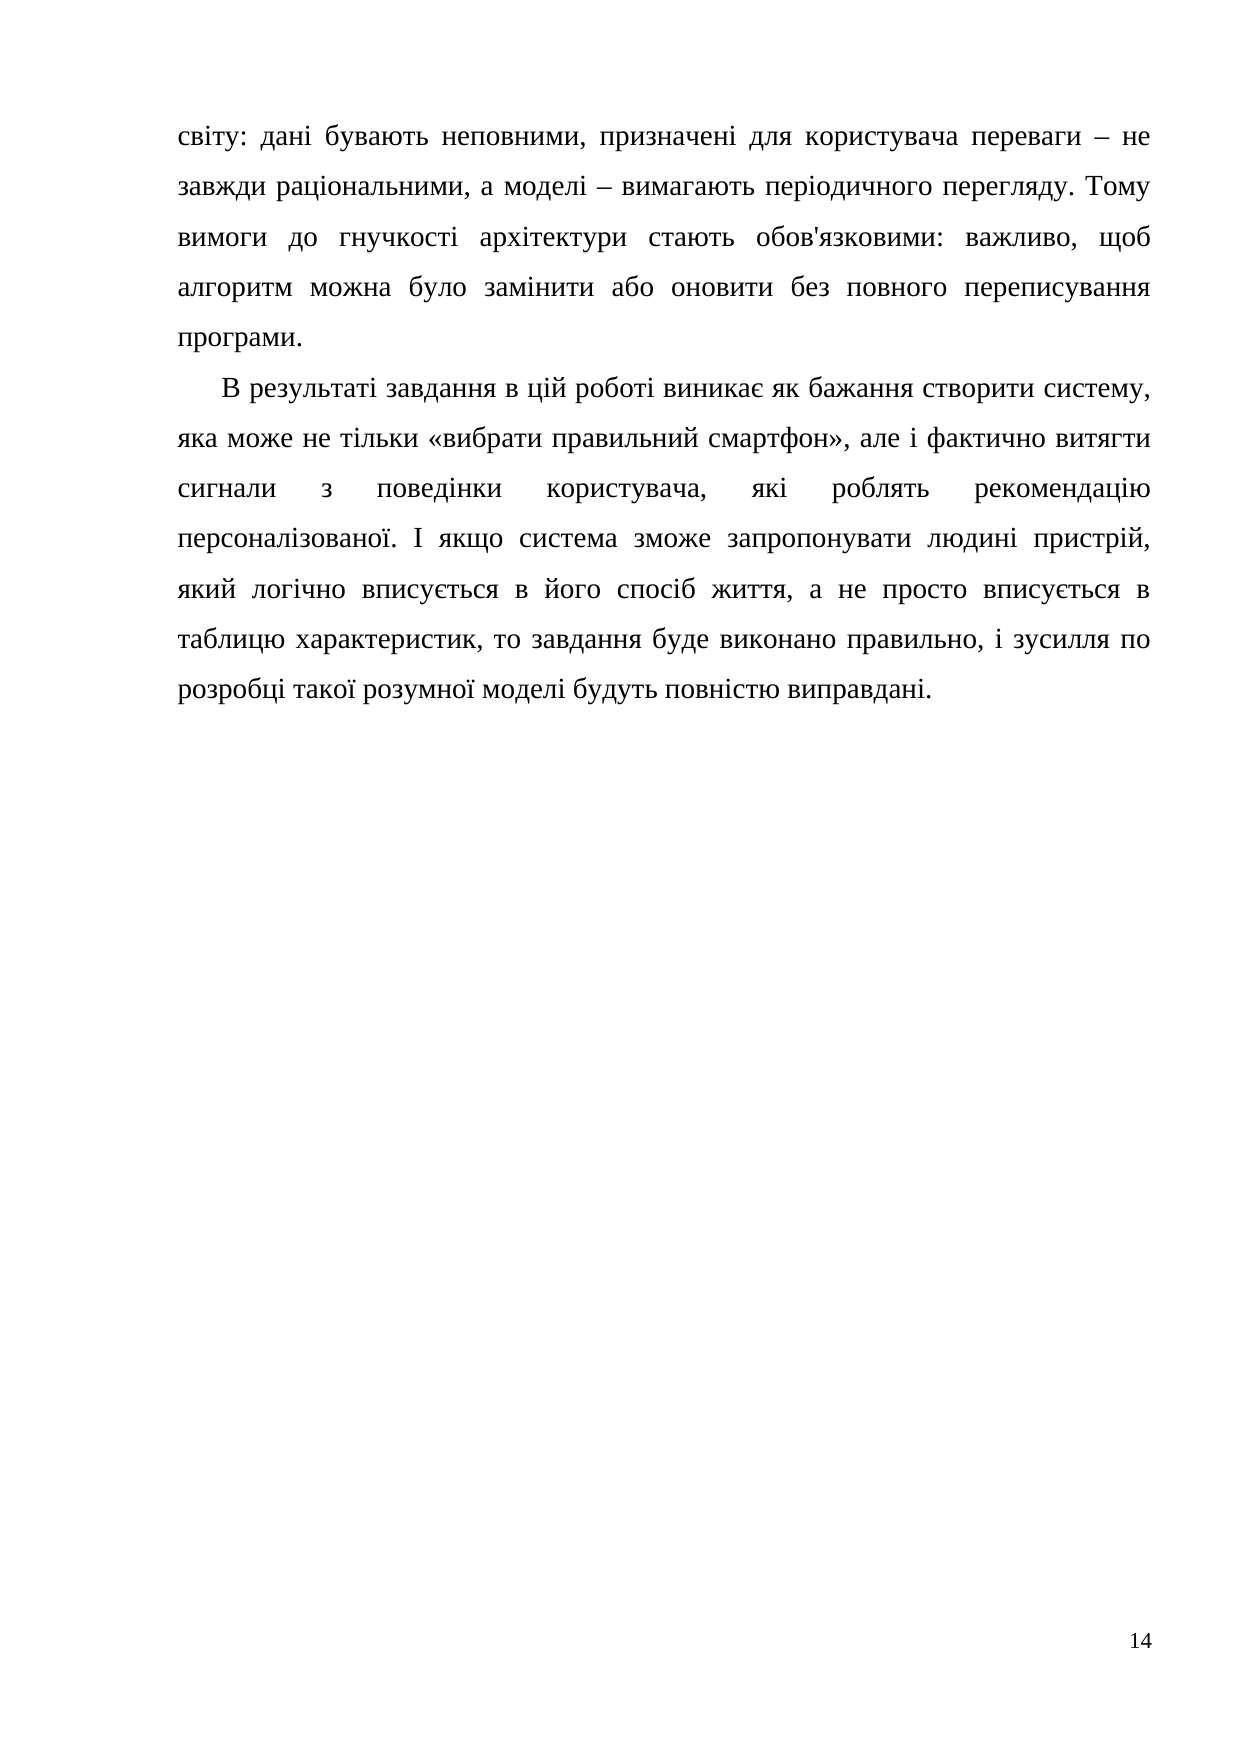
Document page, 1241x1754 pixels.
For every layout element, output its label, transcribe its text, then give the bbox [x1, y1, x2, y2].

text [177, 118, 1152, 353]
text В результаті завдання в цій роботі виникає як бажання створити систему, яка може не тільки «вибрати правильний смартфон», але і фактично витягти сигнали з поведінки користувача, які роблять рекомендацію персоналізованої. І якщо система зможе запропонувати людині пристрій, який логічно вписується в його спосіб життя, а не просто вписується в таблицю характеристик, то завдання буде виконано правильно, і зусилля по розробці такої розумної моделі будуть повністю виправдані. [177, 370, 1152, 705]
